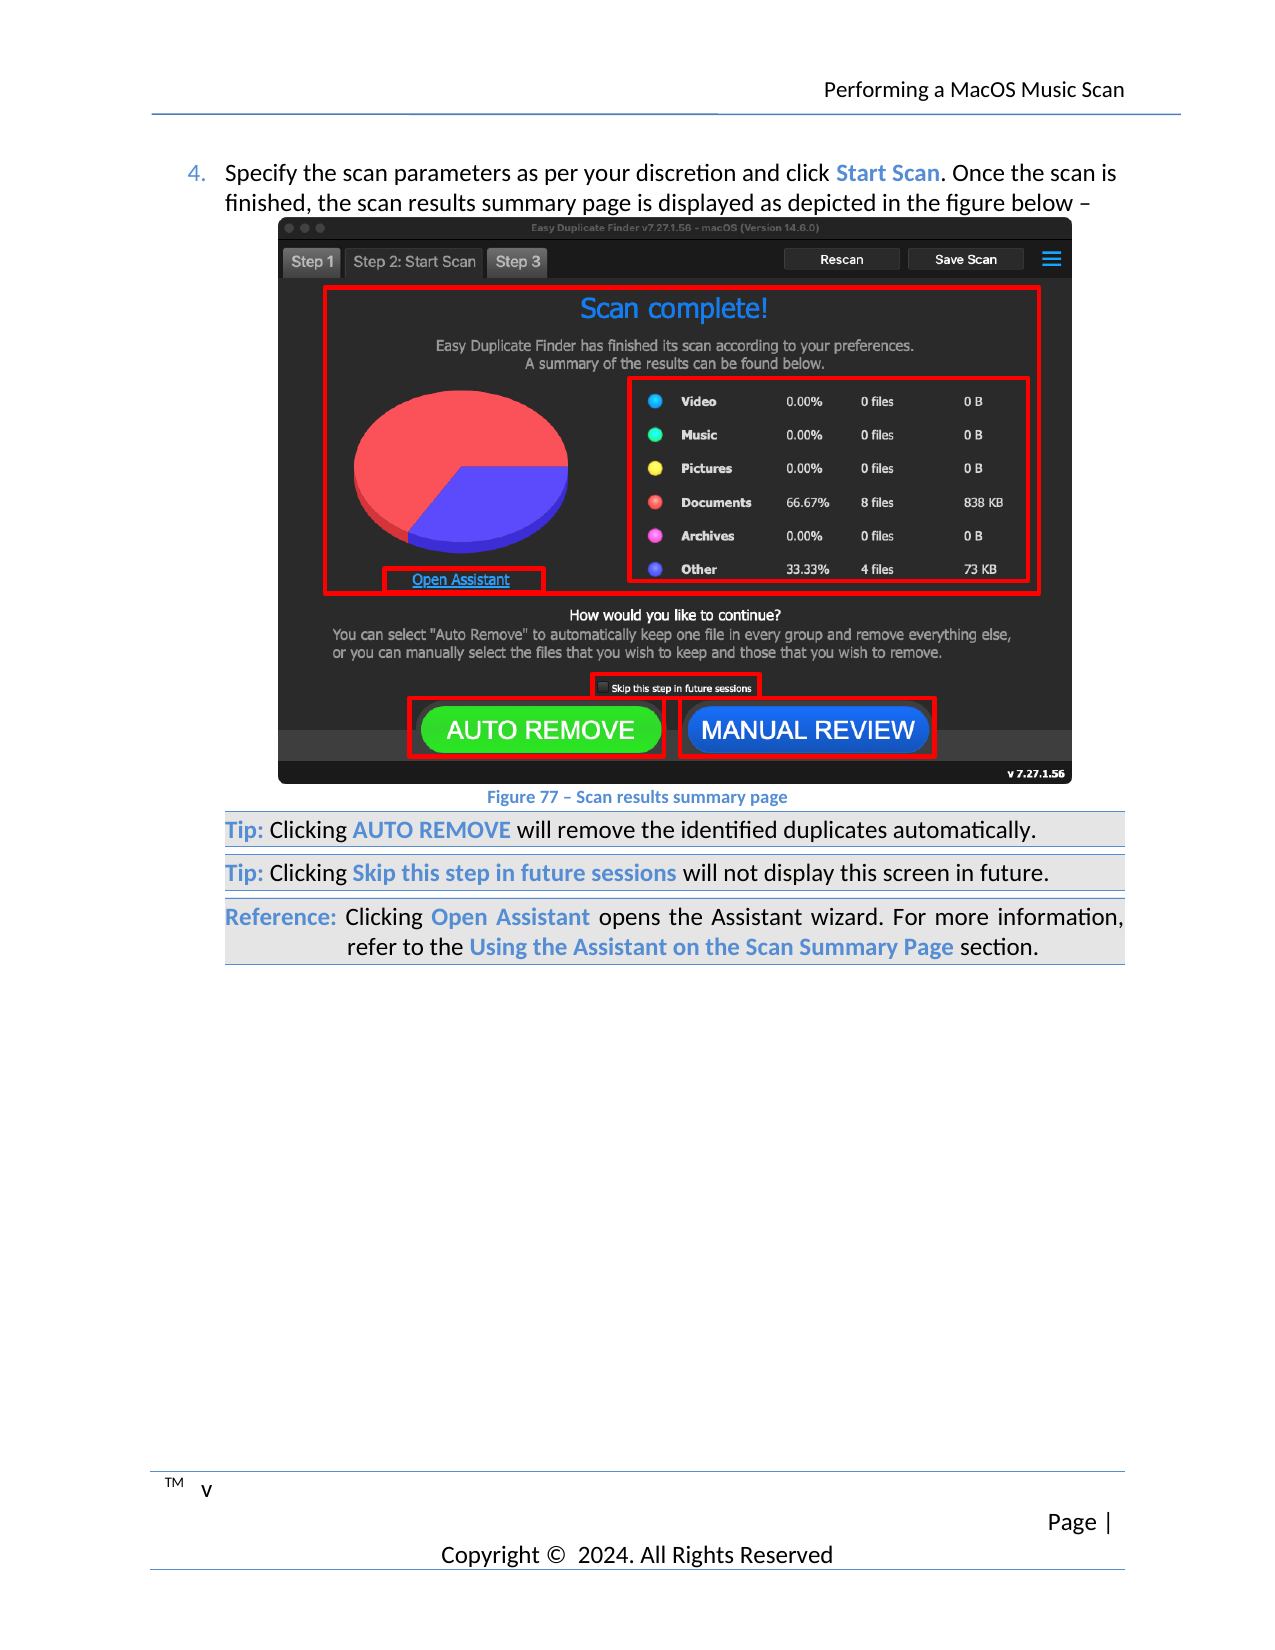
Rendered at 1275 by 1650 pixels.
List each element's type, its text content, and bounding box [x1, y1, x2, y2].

picture [278, 217, 1072, 784]
text Tip: Clicking Skip this step in future sessions will not display this screen in future. [225, 855, 1125, 890]
list Specify the scan parameters as per your discretion and click Start Scan. Once the scan is finished, the scan results summary page is displayed as depicted in the figure below – [187, 157, 1125, 218]
text Reference: Clicking Open Assistant opens the Assistant wizard. For more information, refer to the Using the Assistant on the Scan Summary Page section. [225, 899, 1125, 964]
text Tip: Clicking AUTO REMOVE will remove the identified duplicates automatically. [225, 812, 1125, 846]
